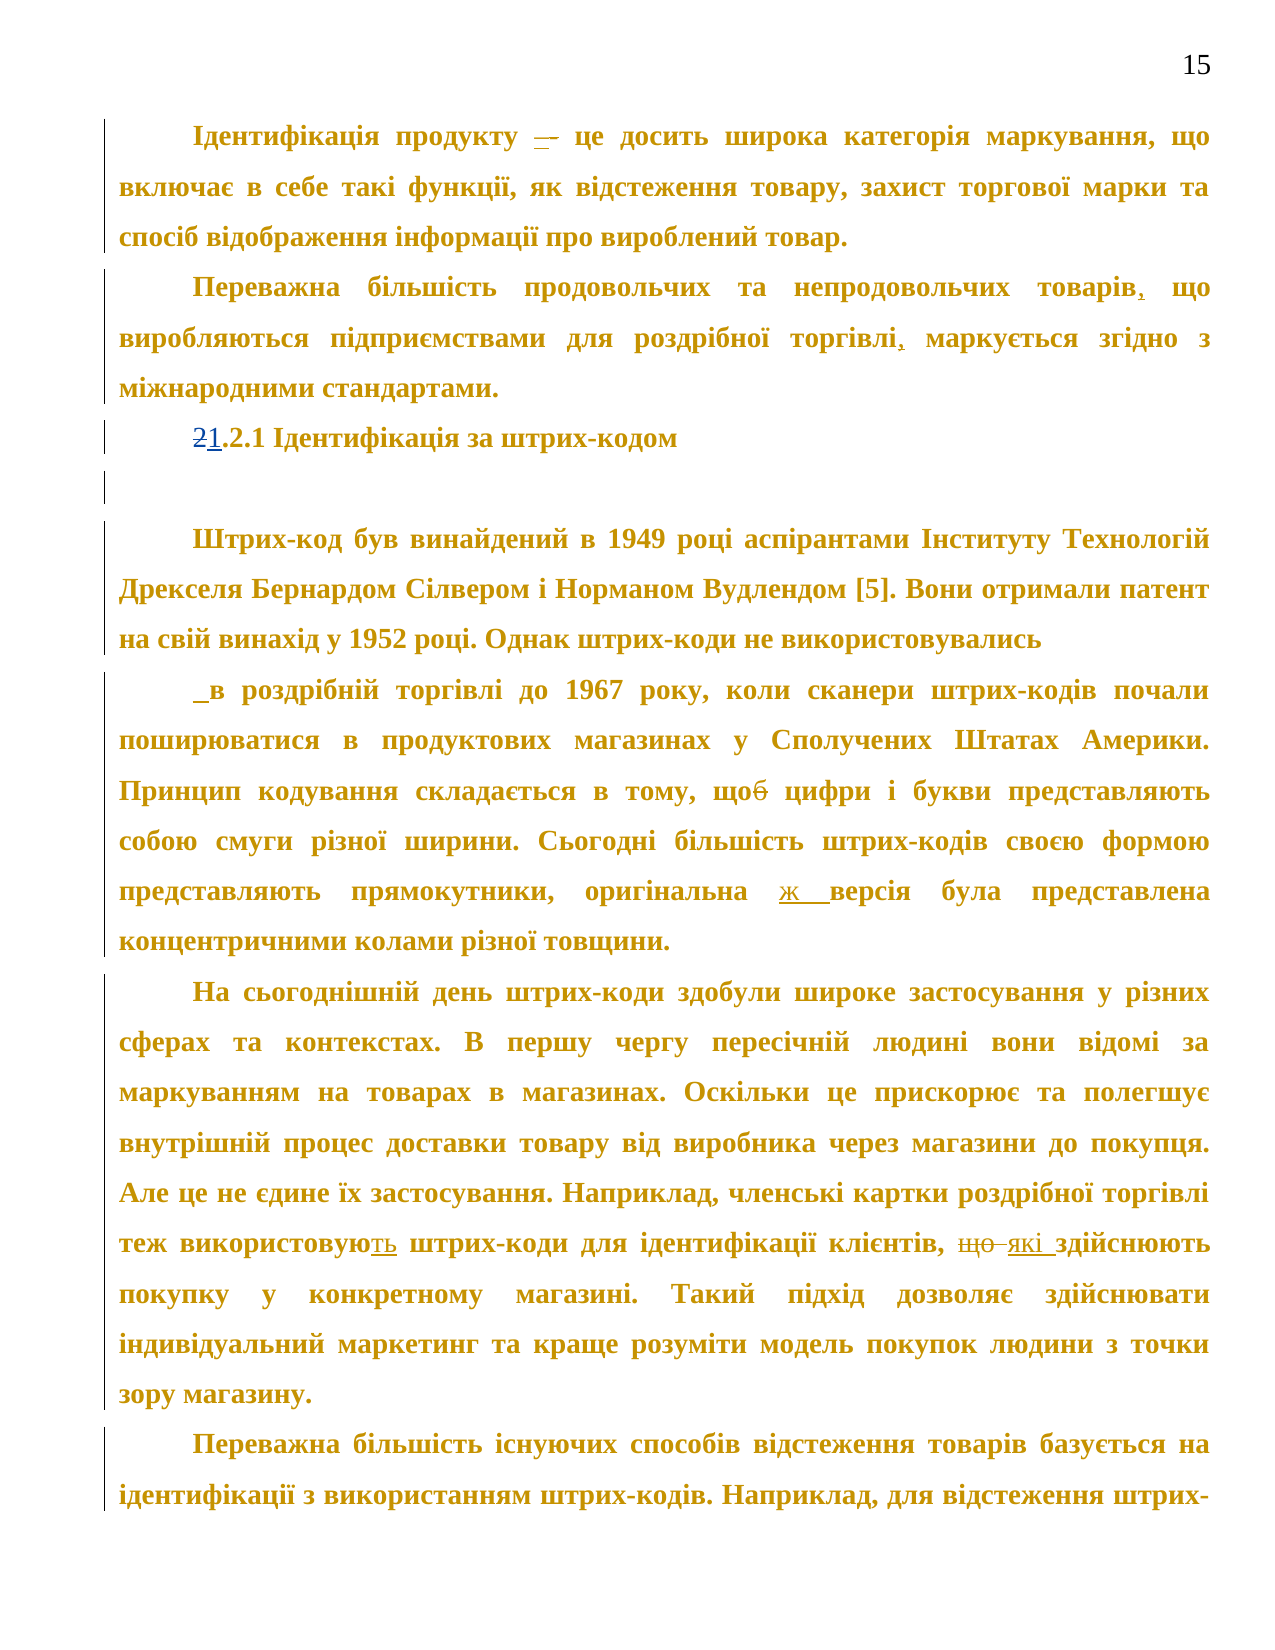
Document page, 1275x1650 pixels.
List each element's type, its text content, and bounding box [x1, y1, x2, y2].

text Ідентифікація продукту це досить широка категорія маркування, що включає в себе такі функції, як відстеження товару, захист торгової марки та спосіб відображення інформації про вироблений товар. [118, 118, 1211, 253]
text в роздрібній торгівлі до 1967 року, коли сканери штрих-кодів почали поширюватися в продуктових магазинах у Сполучених Штатах Америки. Принцип кодування складається в тому, що цифри і букви представляють собою смуги різної ширини. Сьогодні більшість штрих-кодів своєю формою представляють прямокутники, оригінальна версія була представлена концентричними колами різної товщини. [118, 672, 1211, 957]
text Переважна більшість продовольчих та непродовольчих товарів що виробляються підприємствами для роздрібної торгівлі маркується згідно з міжнародними стандартами. [118, 269, 1211, 404]
subtitle .2.1 Ідентифікація за штрих-кодом [118, 420, 1211, 454]
text На сьогоднішній день штрих-коди здобули широке застосування у різних сферах та контекстах. В першу чергу пересічній людині вони відомі за маркуванням на товарах в магазинах. Оскільки це прискорює та полегшує внутрішній процес доставки товару від виробника через магазини до покупця. Але це не єдине їх застосування. Наприклад, членські картки роздрібної торгівлі теж використовую штрих-коди для ідентифікації клієнтів, здійснюють покупку у конкретному магазині. Такий підхід дозволяє здійснювати індивідуальний маркетинг та краще розуміти модель покупок людини з точки зору магазину. [118, 974, 1211, 1410]
text Штрих-код був винайдений в 1949 році аспірантами Інституту Технологій Дрекселя Бернардом Сілвером і Норманом Вудлендом [5]. Вони отримали патент на свій винахід у 1952 році. Однак штрих-коди не використовувались [118, 521, 1211, 655]
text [118, 1427, 1211, 1511]
